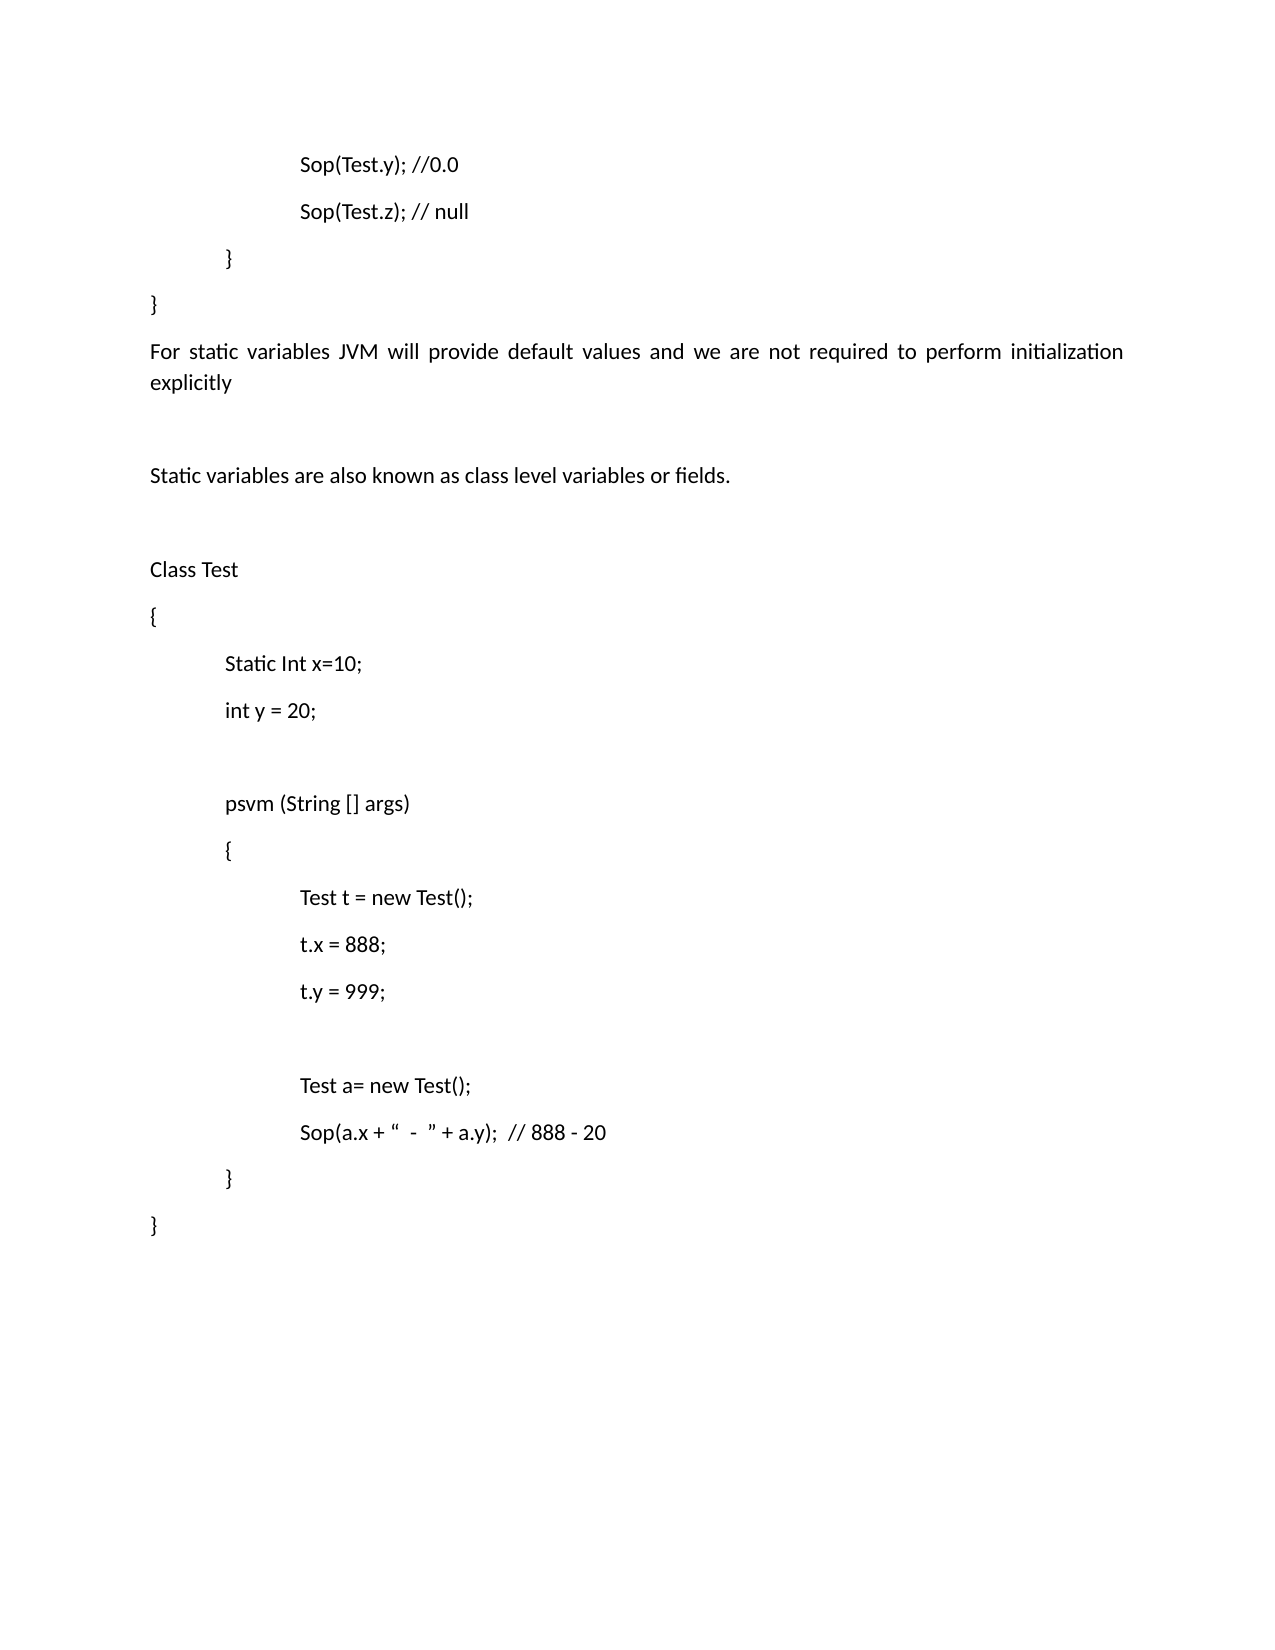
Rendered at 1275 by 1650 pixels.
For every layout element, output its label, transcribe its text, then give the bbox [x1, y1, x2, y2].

text Test a= new Test(); [150, 1071, 1125, 1099]
text For static variables JVM will provide default values and we are not required to perform initialization explicitly [150, 337, 1125, 396]
text } [150, 244, 1125, 272]
text Sop(a.x + “ - ” + a.y); // 888 - 20 [150, 1118, 1125, 1146]
text Class Test [150, 555, 1125, 583]
text t.x = 888; [150, 930, 1125, 958]
text } [150, 291, 1125, 319]
text Test t = new Test(); [150, 883, 1125, 911]
text int y = 20; [150, 696, 1125, 724]
text Static variables are also known as class level variables or fields. [150, 461, 1125, 489]
text Sop(Test.z); // null [150, 197, 1125, 225]
text psvm (String [] args) [150, 789, 1125, 818]
text { [150, 836, 1125, 864]
text Sop(Test.y); //0.0 [150, 150, 1125, 178]
text { [150, 602, 1125, 630]
text } [150, 1164, 1125, 1193]
text Static Int x=10; [150, 649, 1125, 677]
text t.y = 999; [150, 977, 1125, 1005]
text } [150, 1211, 1125, 1239]
